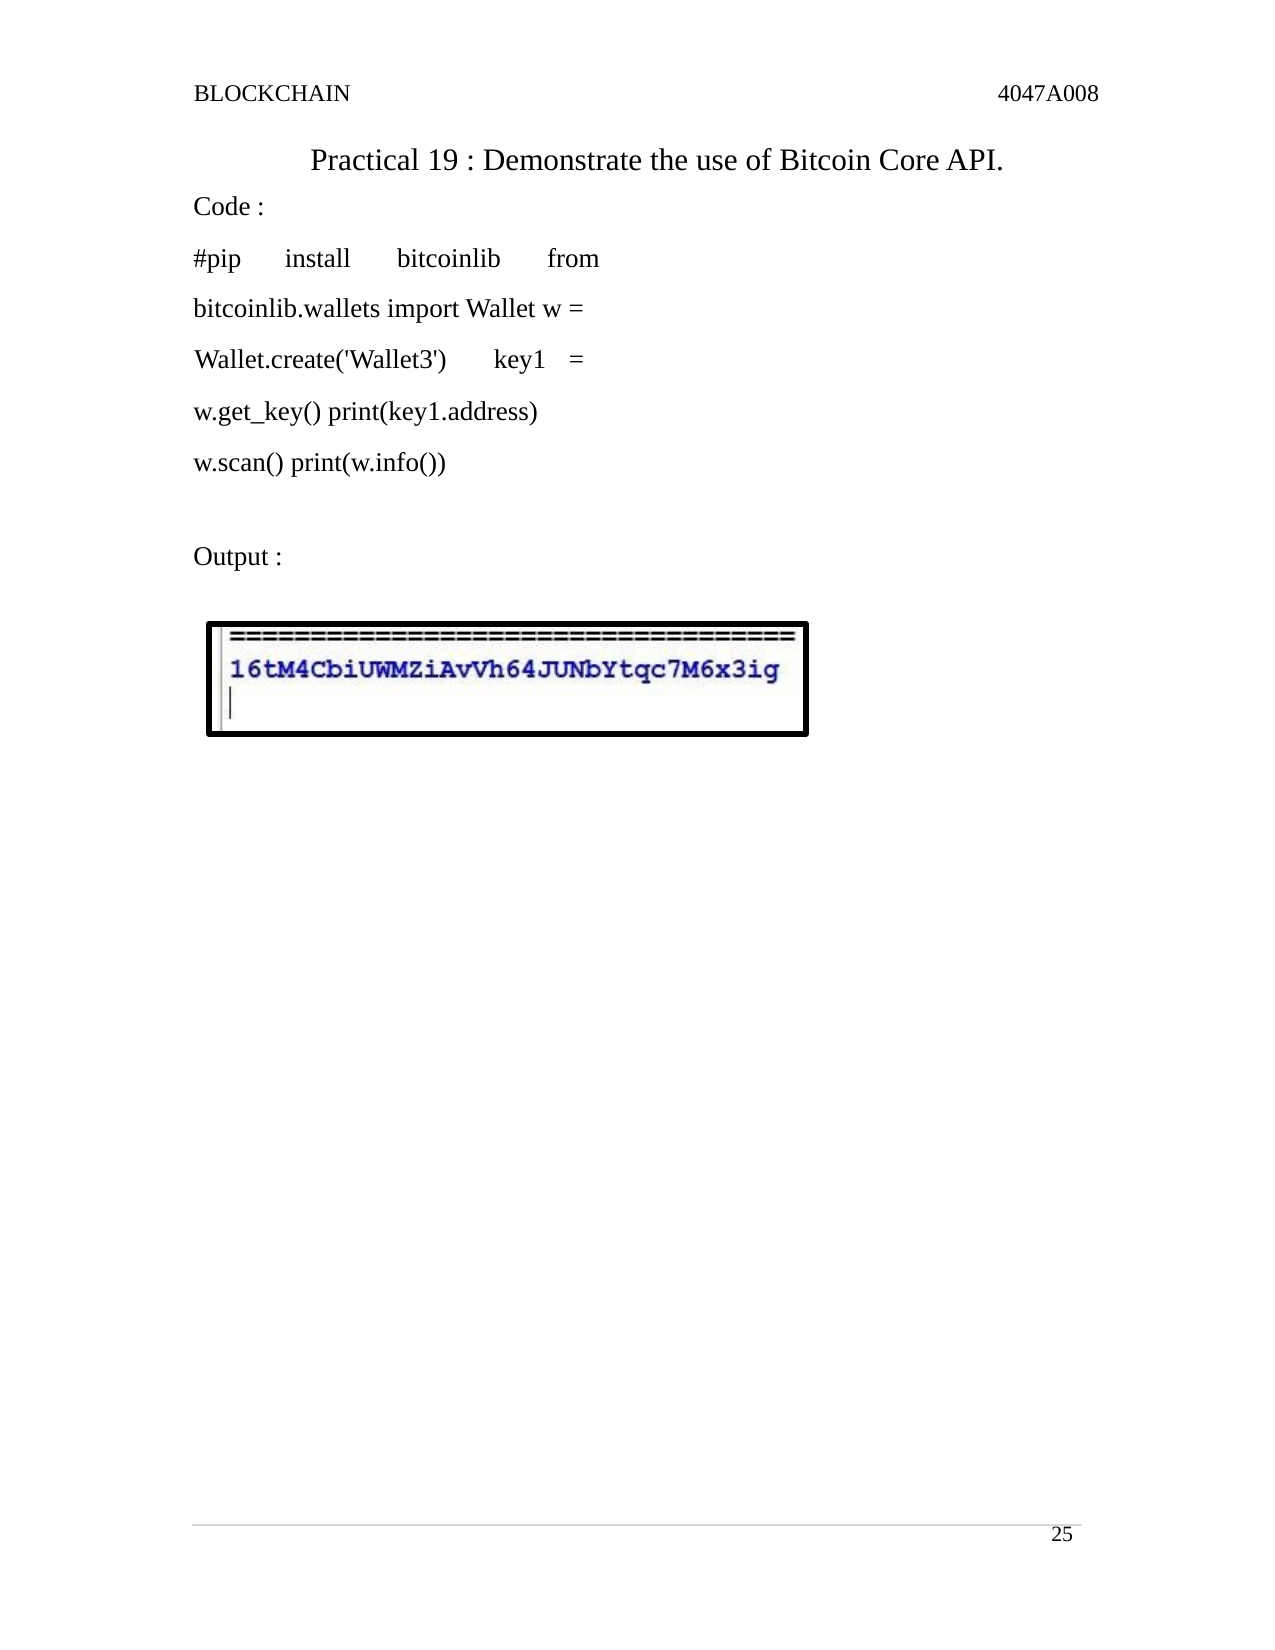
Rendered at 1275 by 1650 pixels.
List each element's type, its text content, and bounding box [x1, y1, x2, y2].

picture [212, 627, 803, 731]
text Practical 19 : Demonstrate the use of Bitcoin Core API. [193, 141, 1004, 177]
text w.scan() print(w.info()) [193, 446, 682, 477]
text Code : [193, 191, 682, 222]
text Output : [193, 540, 682, 571]
text w.get_key() print(key1.address) [193, 395, 682, 426]
text #pip install bitcoinlib from [193, 242, 1099, 274]
text bitcoinlib.wallets import Wallet w = Wallet.create('Wallet3') key1 = [193, 292, 682, 374]
